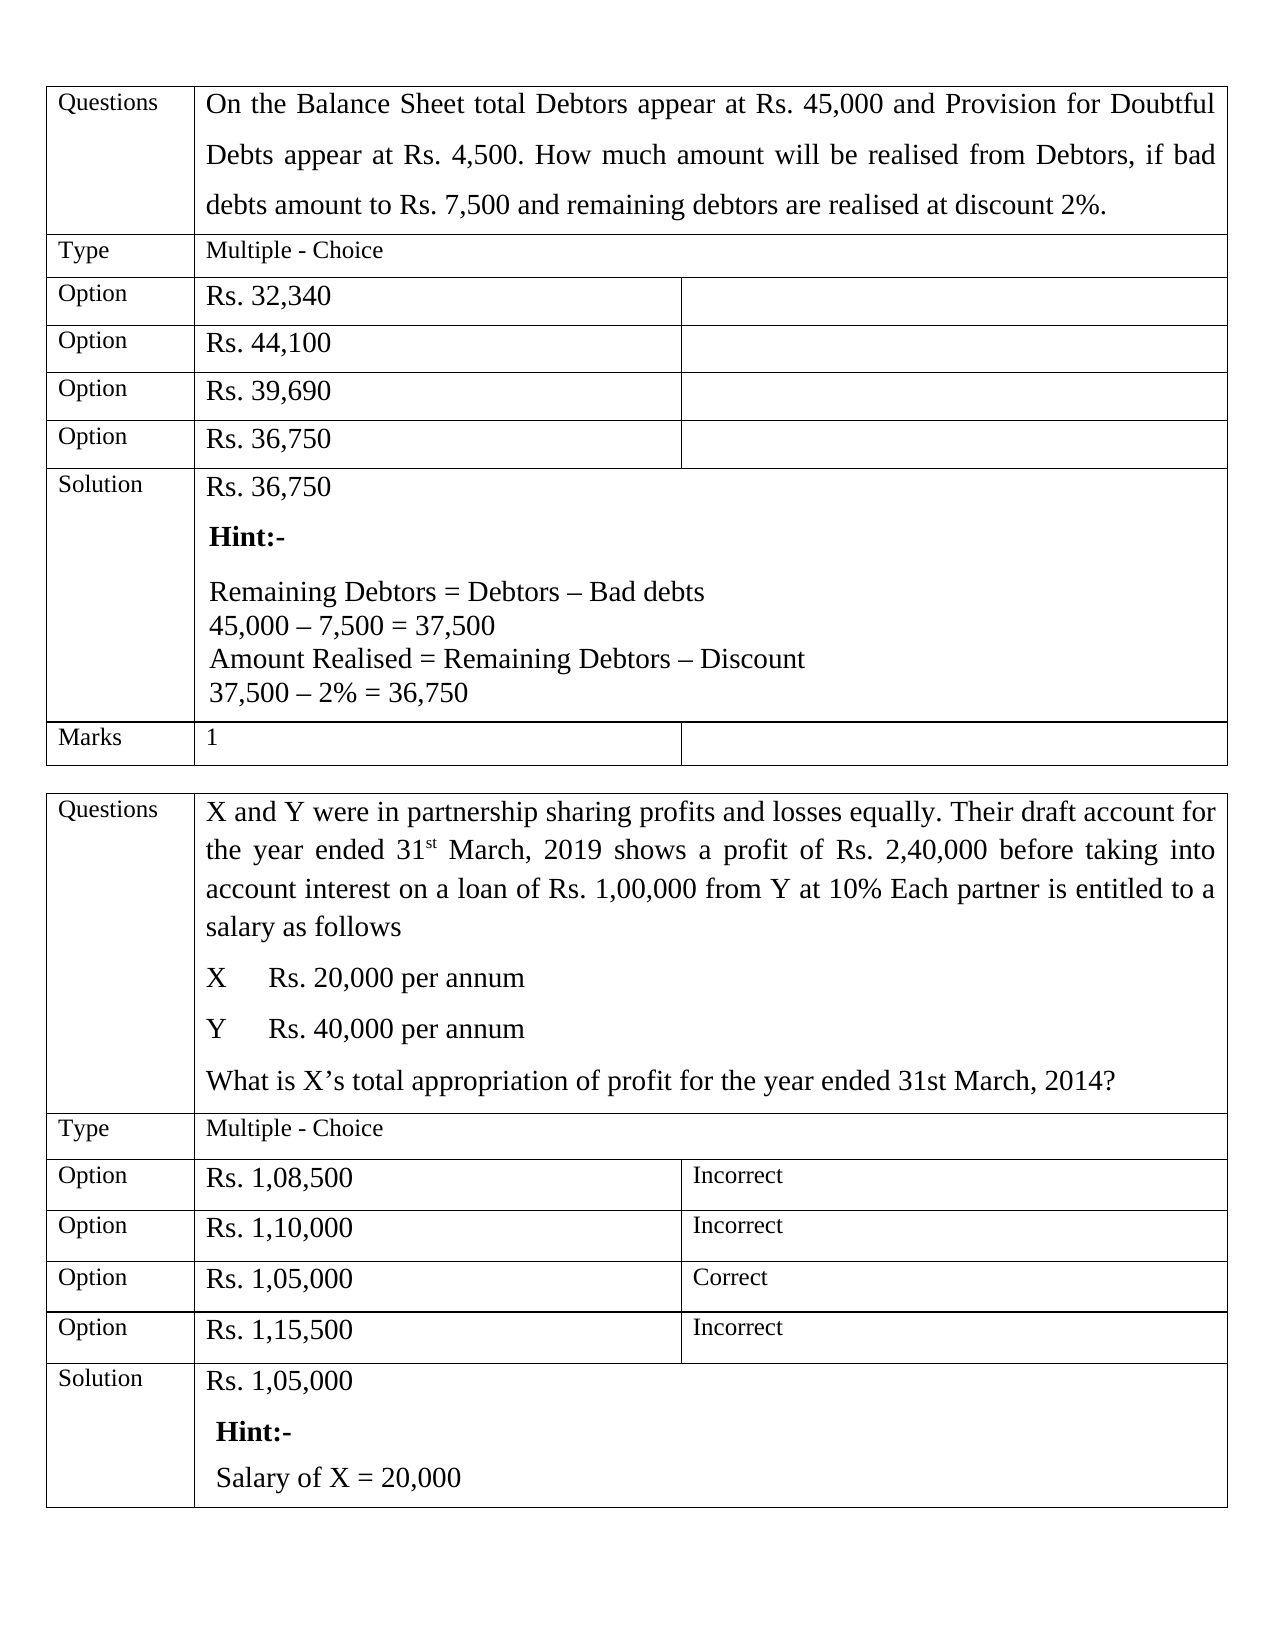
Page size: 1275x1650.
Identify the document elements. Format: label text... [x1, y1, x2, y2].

table_cell Multiple - Choice [195, 235, 1227, 277]
table_cell Option [47, 1211, 194, 1261]
table_cell Rs. 39,690 [195, 373, 681, 420]
table_cell Option [47, 326, 194, 372]
table_cell Incorrect [682, 1211, 1227, 1261]
table_cell Incorrect [682, 1160, 1227, 1209]
table_header X and Y were in partnership sharing profits and losses equally. Their draft account for the year ended 31st March, 2019 shows a profit of Rs. 2,40,000 before taking into account interest on a loan of Rs. 1,00,000 from Y at 10% Each partner is entitled to a salary as follows X Rs. 20,000 per annum Y Rs. 40,000 per annum What is X’s total appropriation of profit for the year ended 31st March, 2014? [195, 794, 1227, 1112]
table_cell Rs. 1,08,500 [195, 1160, 681, 1209]
table_cell Type [47, 1114, 194, 1159]
table_cell Option [47, 421, 194, 468]
table_cell [682, 421, 1227, 468]
table_cell Incorrect [682, 1313, 1227, 1362]
table_cell Option [47, 1262, 194, 1311]
table_header Questions [47, 87, 194, 234]
table_cell Rs. 36,750 Hint:- Remaining Debtors = Debtors – Bad debts 45,000 – 7,500 = 37,500 Amount Realised = Remaining Debtors – Discount 37,500 – 2% = 36,750 [195, 469, 1227, 721]
table_header Questions [47, 794, 194, 1112]
table_cell Rs. 32,340 [195, 278, 681, 324]
table_cell [682, 373, 1227, 420]
table_cell Solution [47, 469, 194, 721]
table_cell Option [47, 1313, 194, 1362]
table_cell Rs. 36,750 [195, 421, 681, 468]
table_cell Rs. 44,100 [195, 326, 681, 372]
table_cell Option [47, 373, 194, 420]
table_cell Marks [47, 723, 194, 765]
table_cell 1 [195, 723, 681, 765]
table_cell Rs. 1,15,500 [195, 1313, 681, 1362]
table_cell Multiple - Choice [195, 1114, 1227, 1159]
table_cell Solution [47, 1364, 194, 1507]
table_cell Rs. 1,05,000 [195, 1262, 681, 1311]
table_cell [195, 1364, 1227, 1507]
table_cell Type [47, 235, 194, 277]
table_cell [682, 723, 1227, 765]
table_cell Option [47, 1160, 194, 1209]
table_header On the Balance Sheet total Debtors appear at Rs. 45,000 and Provision for Doubtful Debts appear at Rs. 4,500. How much amount will be realised from Debtors, if bad debts amount to Rs. 7,500 and remaining debtors are realised at discount 2%. [195, 87, 1227, 234]
table_cell Rs. 1,10,000 [195, 1211, 681, 1261]
table_cell Option [47, 278, 194, 324]
table_cell [682, 278, 1227, 324]
table_cell [682, 326, 1227, 372]
table_cell Correct [682, 1262, 1227, 1311]
